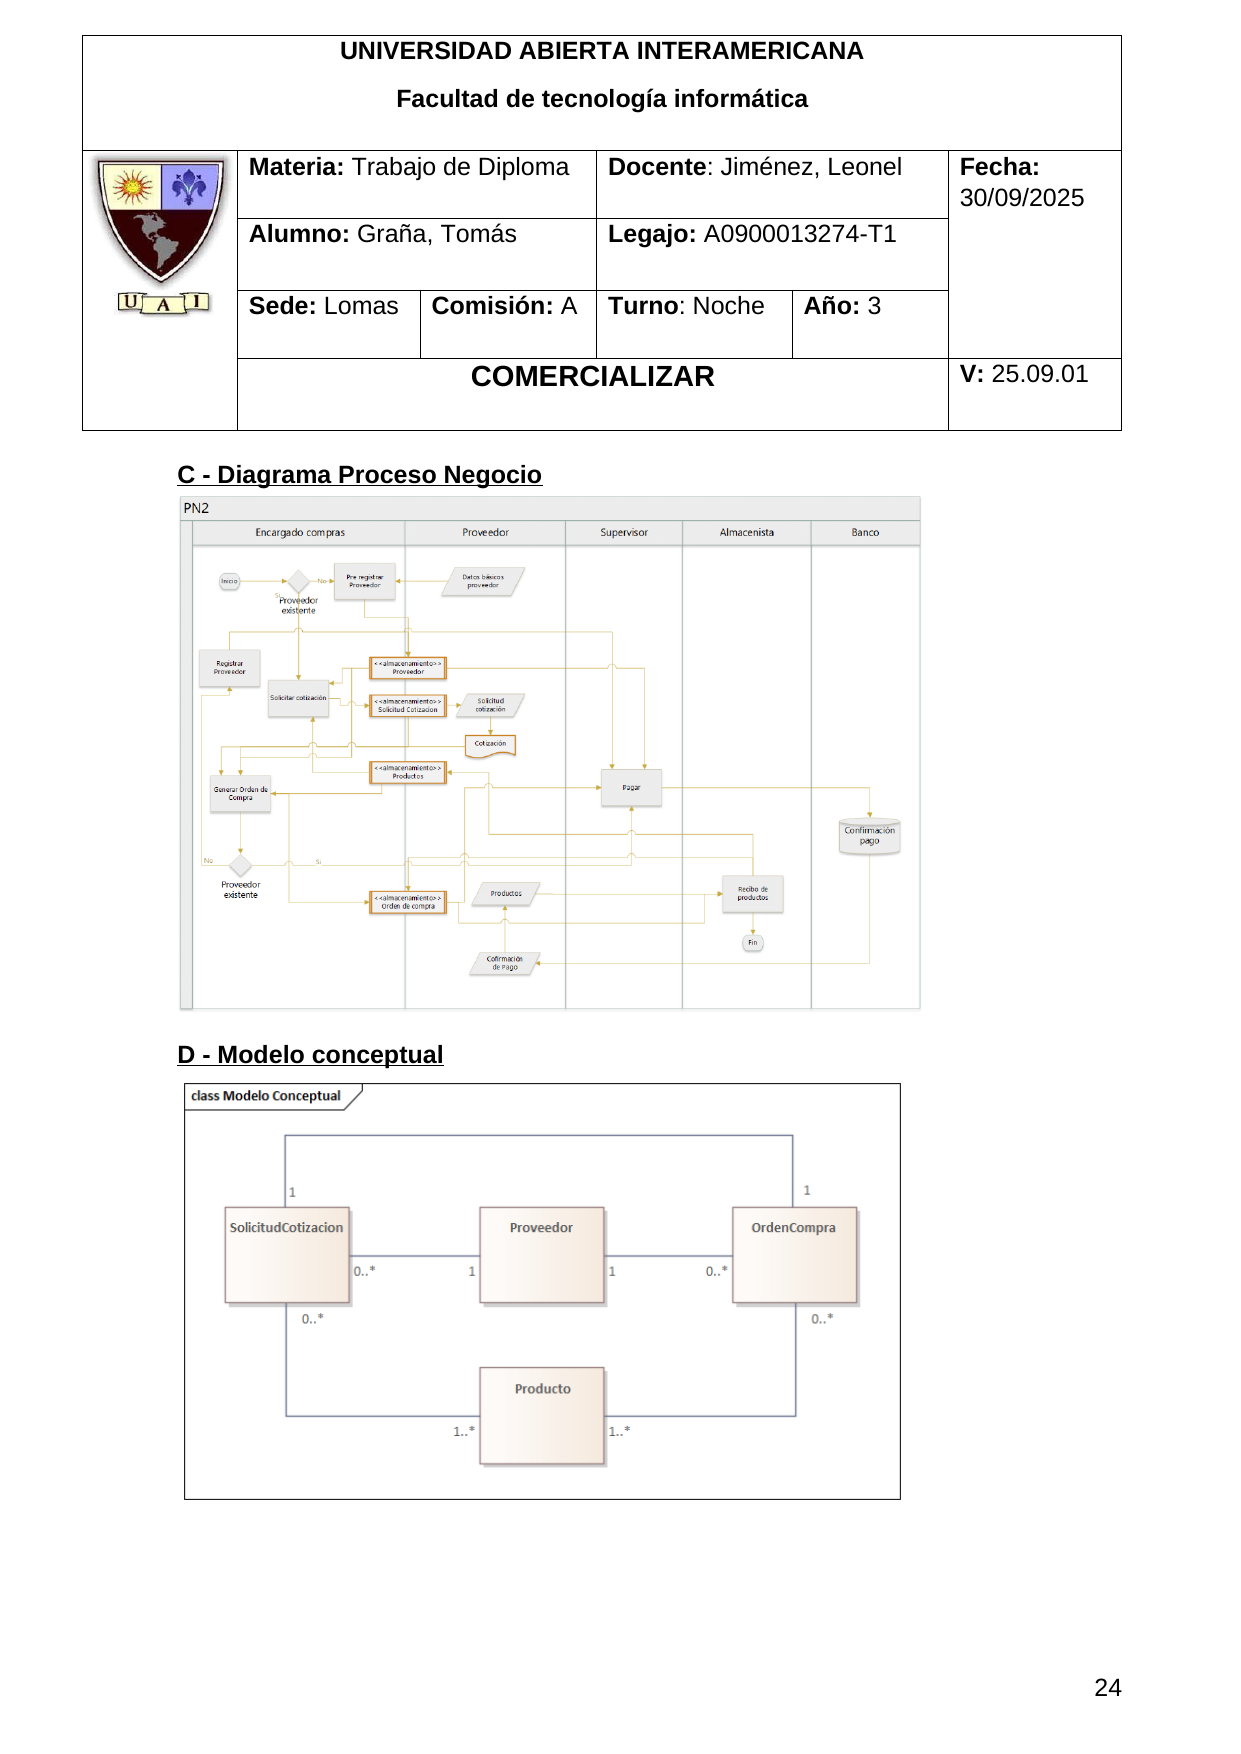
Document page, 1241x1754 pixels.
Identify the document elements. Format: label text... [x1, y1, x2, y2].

picture [177, 1075, 909, 1507]
subtitle C - Diagrama Proceso Negocio [177, 460, 1122, 488]
subtitle D - Modelo conceptual [177, 1040, 1122, 1069]
picture [177, 495, 923, 1013]
picture [87, 151, 234, 320]
